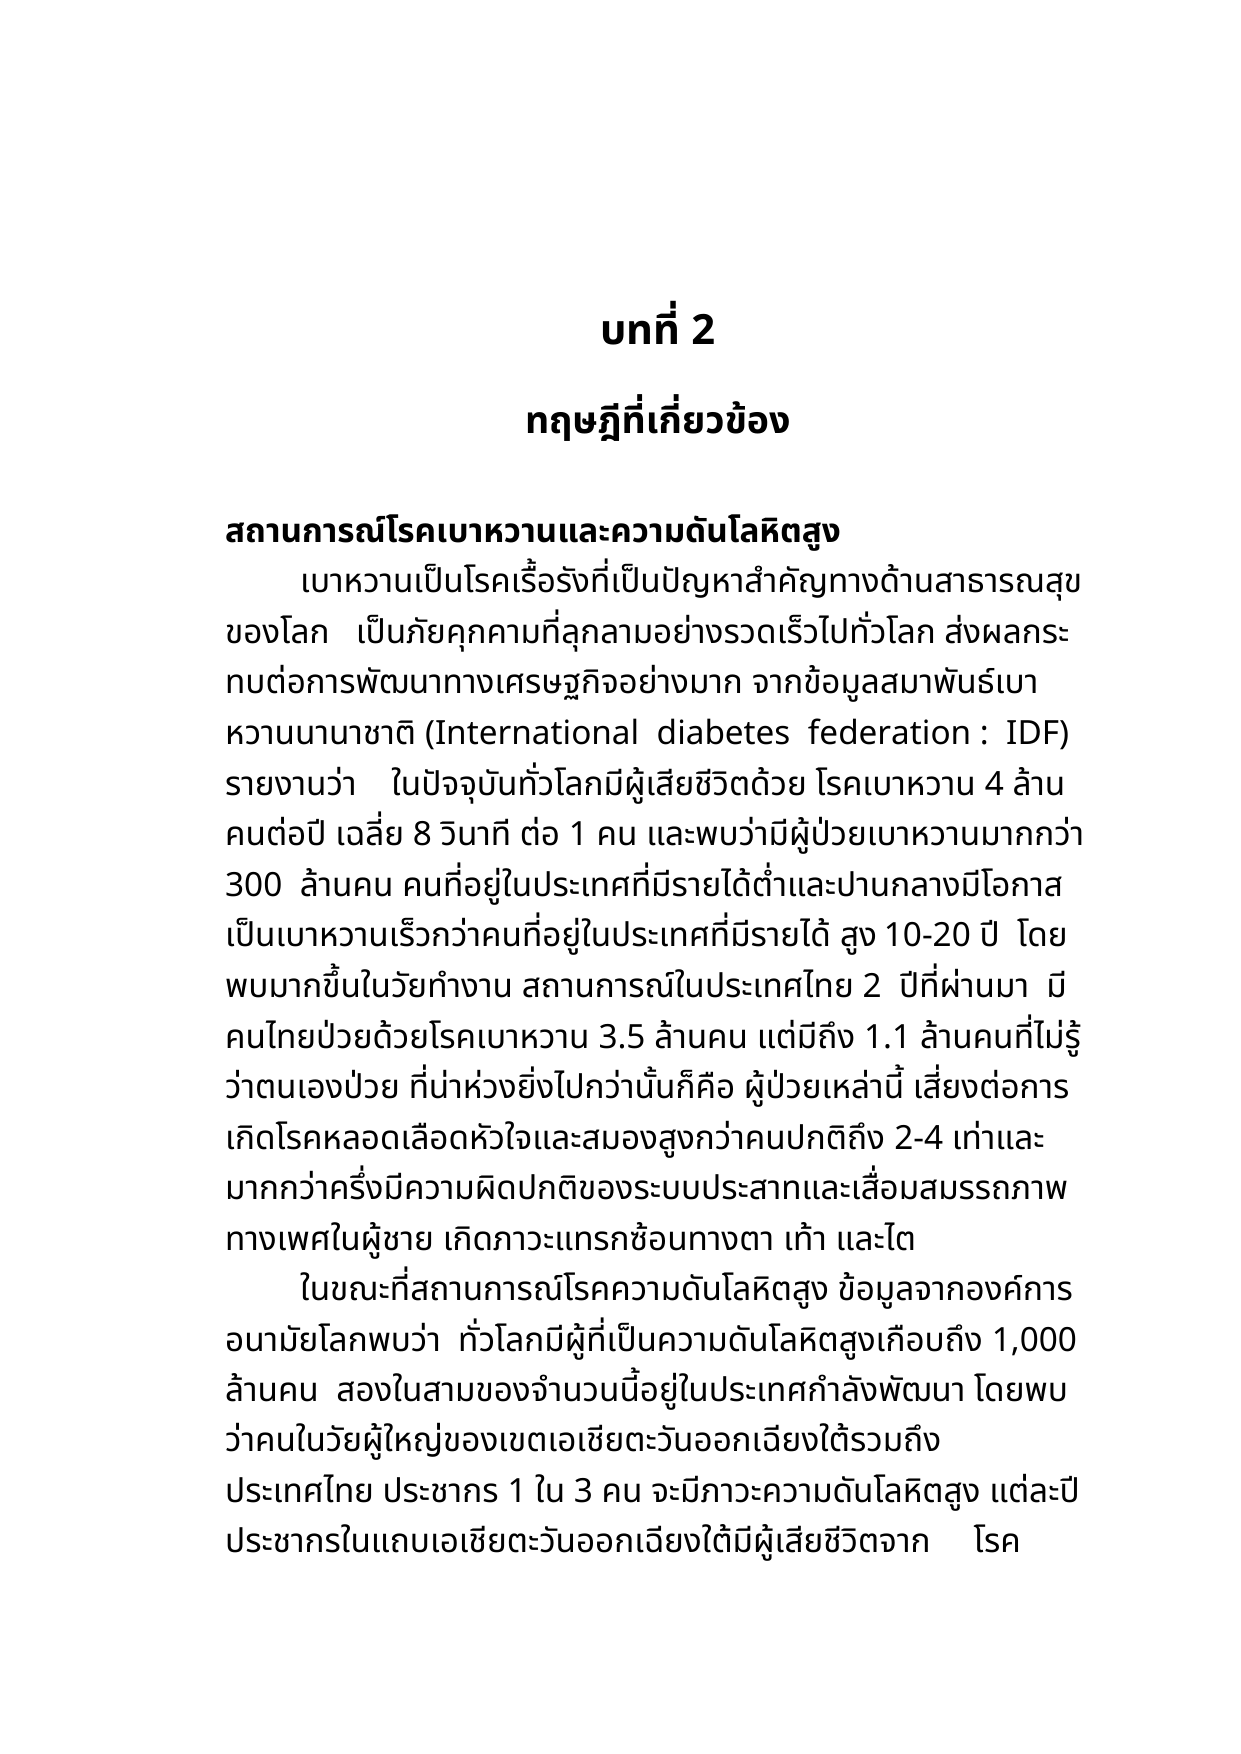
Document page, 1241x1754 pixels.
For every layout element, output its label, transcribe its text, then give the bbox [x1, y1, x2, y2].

text ทฤษฎีที่เกี่ยวข้อง [225, 394, 1090, 450]
text สถานการณ์โรคเบาหวานและความดันโลหิตสูง [225, 507, 1090, 557]
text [225, 1265, 1090, 1568]
text เบาหวานเป็นโรคเรื้อรังที่เป็นปัญหาสําคัญทางด้านสาธารณสุขของโลก เป็นภัยคุกคามที่ลุกลามอย่างรวดเร็วไปทั่วโลก ส่งผลกระทบต่อการพัฒนาทางเศรษฐกิจอย่างมาก จากข้อมูลสมาพันธ์เบาหวานนานาชาติ (International diabetes federation : IDF) รายงานว่า ในปัจจุบันทั่วโลกมีผู้เสียชีวิตด้วย โรคเบาหวาน 4 ล้านคนต่อปี เฉลี่ย 8 วินาที ต่อ 1 คน และพบว่ามีผู้ป่วยเบาหวานมากกว่า 300 ล้านคน คนที่อยู่ในประเทศที่มีรายได้ต่ำและปานกลางมีโอกาสเป็นเบาหวานเร็วกว่าคนที่อยู่ในประเทศที่มีรายได้ สูง10-20 ปี โดยพบมากขึ้นในวัยทํางาน สถานการณ์ในประเทศไทย 2 ปีที่ผ่านมา มีคนไทยป่วยด้วยโรคเบาหวาน 3.5 ล้านคน แต่มีถึง 1.1 ล้านคนที่ไม่รู้ว่าตนเองป่วย ที่น่าห่วงยิ่งไปกว่านั้นก็คือ ผู้ป่วยเหล่านี้ เสี่ยงต่อการเกิดโรคหลอดเลือดหัวใจและสมองสูงกว่าคนปกติถึง 2-4 เท่าและมากกว่าครึ่งมีความผิดปกติของระบบประสาทและเสื่อมสมรรถภาพทางเพศในผู้ชาย เกิดภาวะแทรกซ้อนทางตา เท้า และไต [225, 557, 1090, 1265]
text บทที่ 2 [225, 300, 1090, 363]
